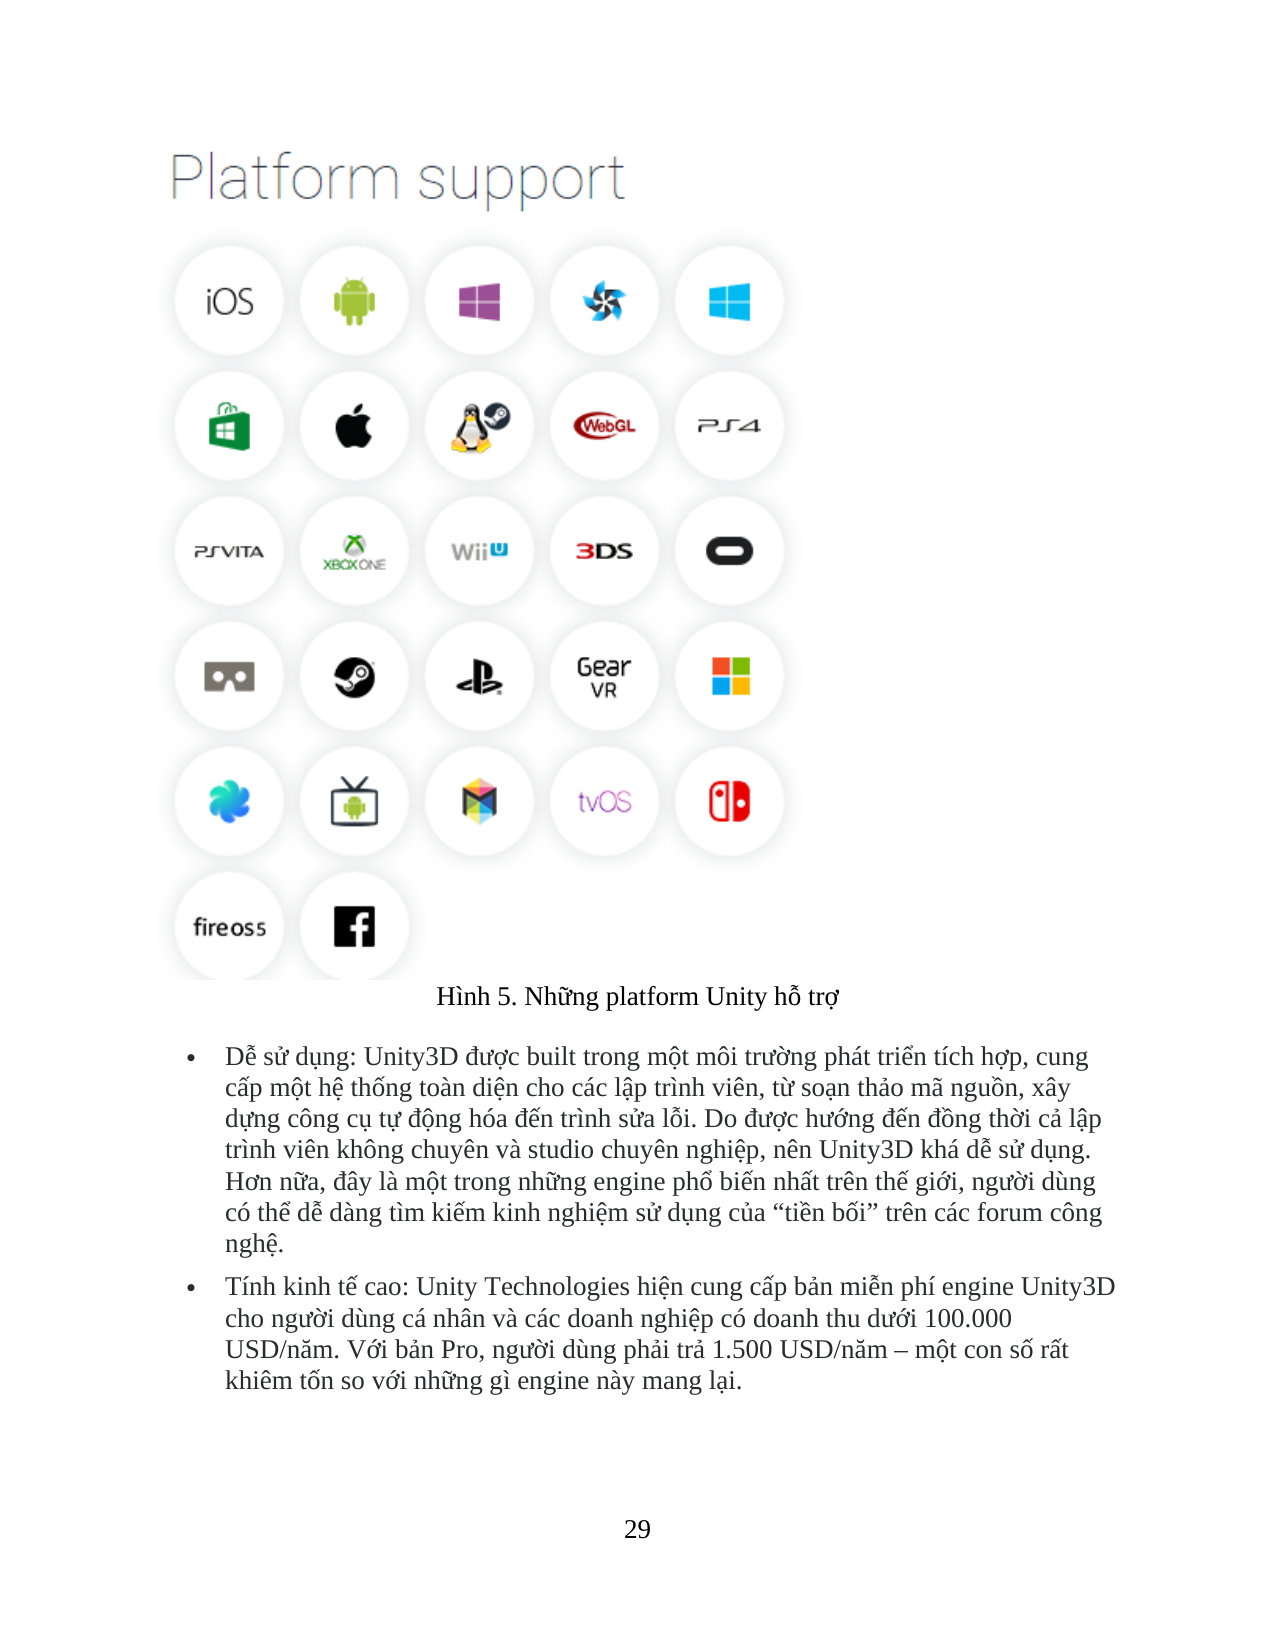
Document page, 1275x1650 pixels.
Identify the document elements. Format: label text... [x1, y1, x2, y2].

text Hình 5. Những platform Unity hỗ trợ [150, 980, 1125, 1011]
list Dễ sử dụng: Unity3D được built trong một môi trường phát triển tích hợp, cung cấp một hệ thống toàn diện cho các lập trình viên, từ soạn thảo mã nguồn, xây dựng công cụ tự động hóa đến trình sửa lỗi. Do được hướng đến đồng thời cả lập trình viên không chuyên và studio chuyên nghiệp, nên Unity3D khá dễ sử dụng. Hơn nữa, đây là một trong những engine phổ biến nhất trên thế giới, người dùng có thể dễ dàng tìm kiếm kinh nghiệm sử dụng của “tiền bối” trên các forum công nghệ. [187, 1040, 1125, 1258]
list Tính kinh tế cao: Unity Technologies hiện cung cấp bản miễn phí engine Unity3D cho người dùng cá nhân và các doanh nghiệp có doanh thu dưới 100.000 USD/năm. Với bản Pro, người dùng phải trả 1.500 USD/năm – một con số rất khiêm tốn so với những gì engine này mang lại. [187, 1271, 1125, 1395]
picture [150, 150, 844, 980]
